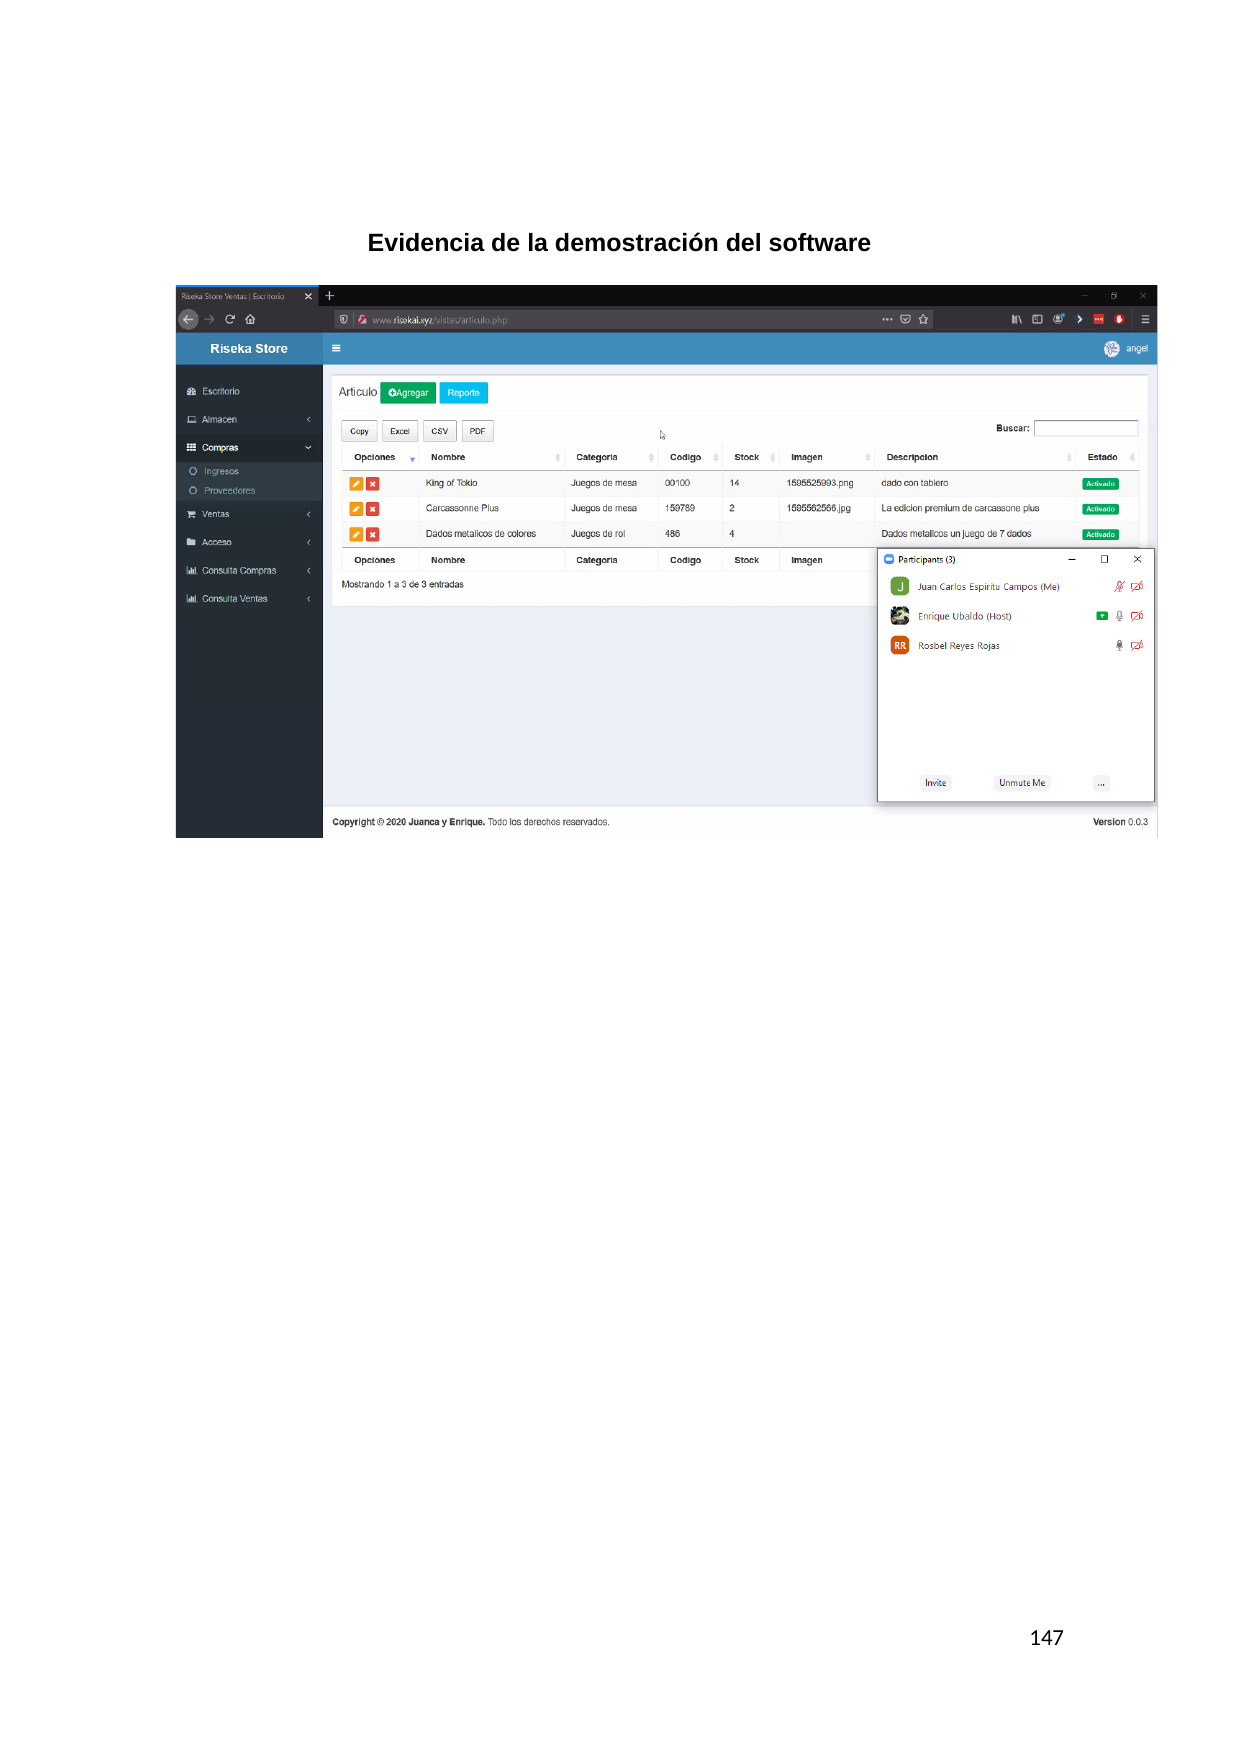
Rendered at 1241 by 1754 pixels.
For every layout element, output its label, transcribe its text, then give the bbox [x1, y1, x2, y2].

subtitle Evidencia de la demostración del software [176, 227, 1063, 256]
picture [175, 285, 1158, 838]
